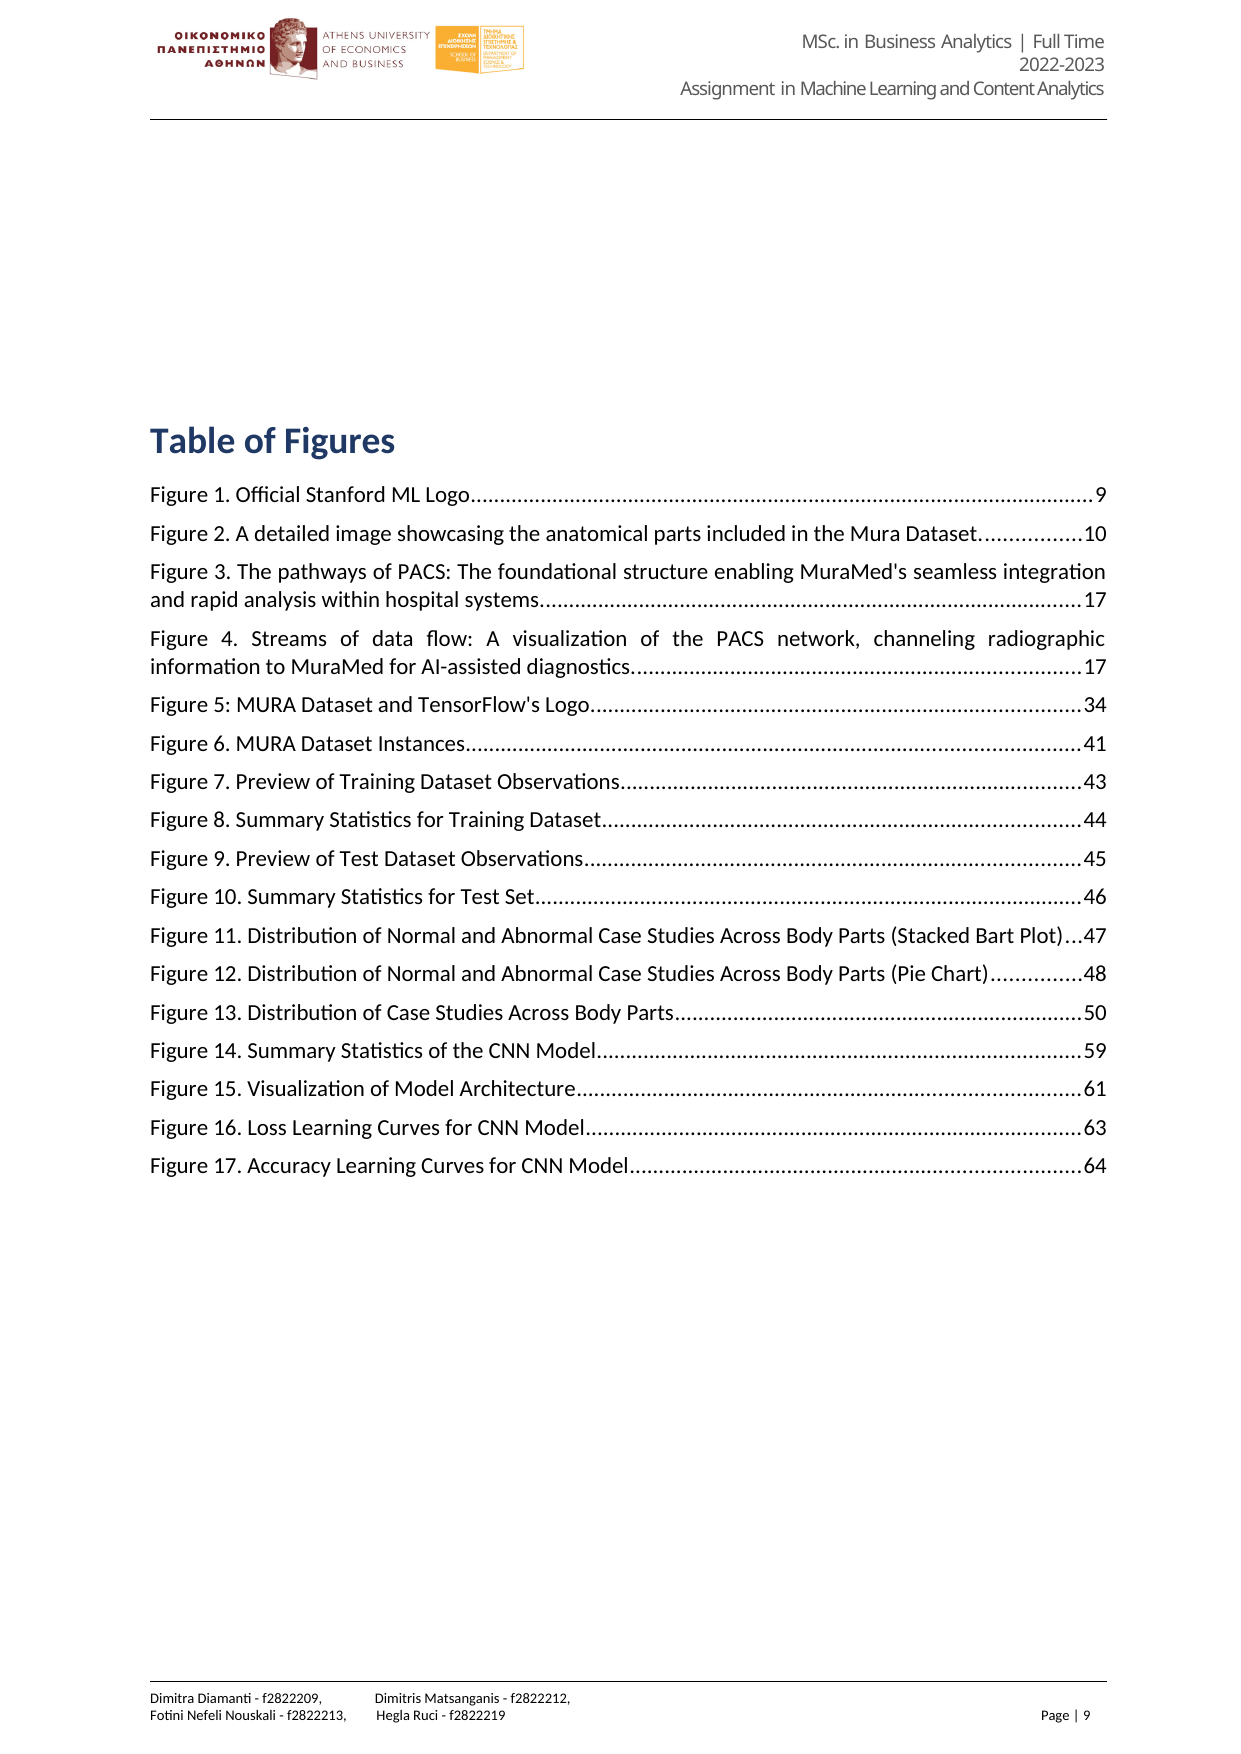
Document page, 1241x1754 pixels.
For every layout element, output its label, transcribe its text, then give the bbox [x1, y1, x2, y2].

text Figure 15. Visualization of Model Architecture 61 [150, 1074, 1107, 1103]
text Figure 2. A detailed image showcasing the anatomical parts included in the Mura Dataset. 10 [150, 519, 1107, 547]
text Figure 7. Preview of Training Dataset Observations 43 [150, 767, 1107, 795]
text Figure 4. Streams of data flow: A visualization of the PACS network, channeling radiographic information to MuraMed for AI-assisted diagnostics. 17 [150, 624, 1107, 680]
text Figure 6. MURA Dataset Instances 41 [150, 729, 1107, 757]
text Figure 17. Accuracy Learning Curves for CNN Model 64 [150, 1151, 1107, 1179]
text Figure 10. Summary Statistics for Test Set 46 [150, 882, 1107, 910]
text Figure 3. The pathways of PACS: The foundational structure enabling MuraMed's seamless integration and rapid analysis within hospital systems. 17 [150, 557, 1107, 613]
text Figure 13. Distribution of Case Studies Across Body Parts 50 [150, 998, 1107, 1026]
text Figure 5: MURA Dataset and TensorFlow's Logo. 34 [150, 690, 1107, 718]
text Figure 16. Loss Learning Curves for CNN Model 63 [150, 1113, 1107, 1141]
text Figure 12. Distribution of Normal and Abnormal Case Studies Across Body Parts (Pie Chart) 48 [150, 959, 1107, 987]
text Figure 11. Distribution of Normal and Abnormal Case Studies Across Body Parts (Stacked Bart Plot) 47 [150, 921, 1107, 949]
text Figure 1. Official Stanford ML Logo 9 [150, 480, 1107, 508]
picture [151, 17, 526, 82]
text Figure 8. Summary Statistics for Training Dataset 44 [150, 806, 1107, 833]
text Figure 14. Summary Statistics of the CNN Model 59 [150, 1036, 1107, 1064]
subtitle Table of Figures [150, 417, 1107, 463]
text Figure 9. Preview of Test Dataset Observations 45 [150, 844, 1107, 872]
